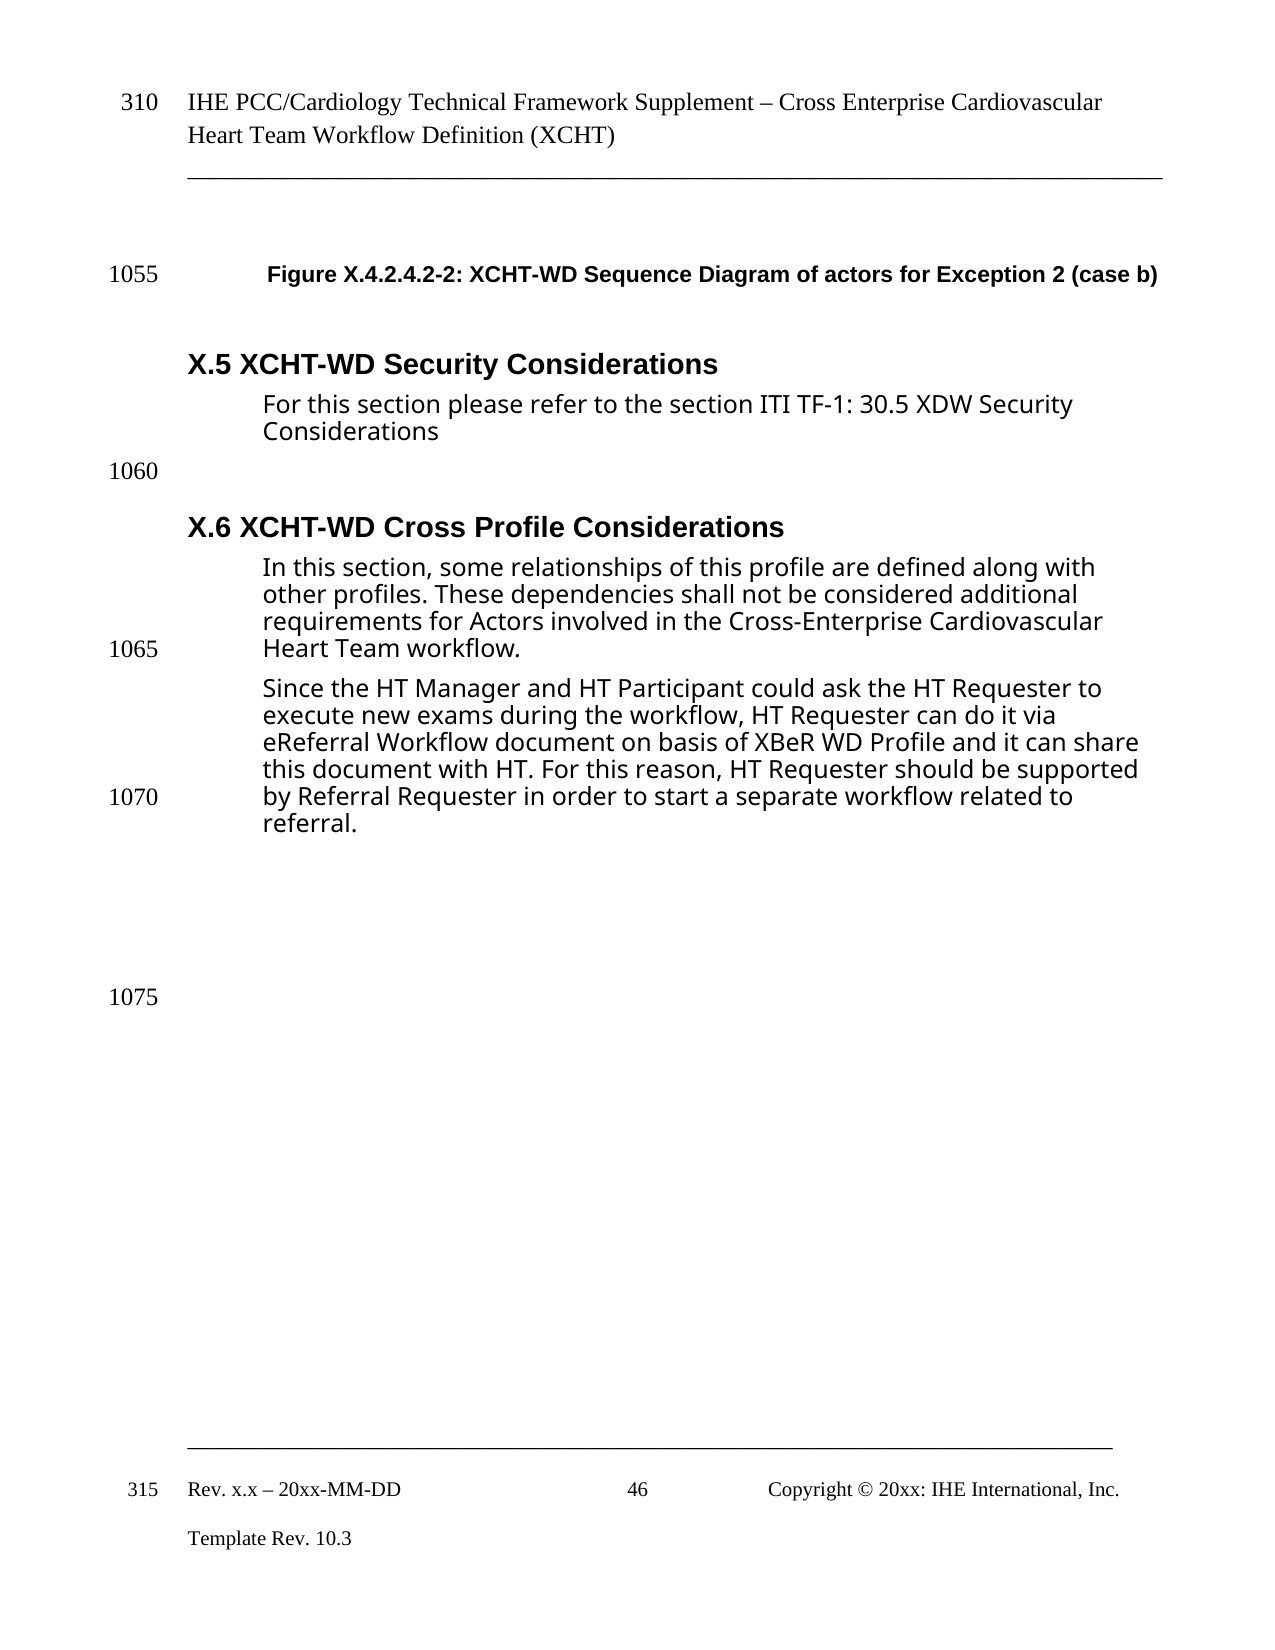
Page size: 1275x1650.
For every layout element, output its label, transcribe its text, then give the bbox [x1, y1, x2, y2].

text Since the HT Manager and HT Participant could ask the HT Requester to execute new exams during the workflow, HT Requester can do it via eReferral Workflow document on basis of XBeR WD Profile and it can share this document with HT. For this reason, HT Requester should be supported by Referral Requester in order to start a separate workflow related to referral. [262, 676, 1162, 838]
subtitle X.6 XCHT-WD Cross Profile Considerations [187, 510, 1162, 544]
text For this section please refer to the section ITI TF-1: 30.5 XDW Security Considerations [262, 391, 1162, 446]
text In this section, some relationships of this profile are defined along with other profiles. These dependencies shall not be considered additional requirements for Actors involved in the Cross-Enterprise Cardiovascular Heart Team workflow. [262, 555, 1162, 663]
title Figure X.4.2.4.2-2: XCHT-WD Sequence Diagram of actors for Exception 2 (case b) [262, 261, 1162, 288]
subtitle X.5 XCHT-WD Security Considerations [187, 347, 1162, 380]
